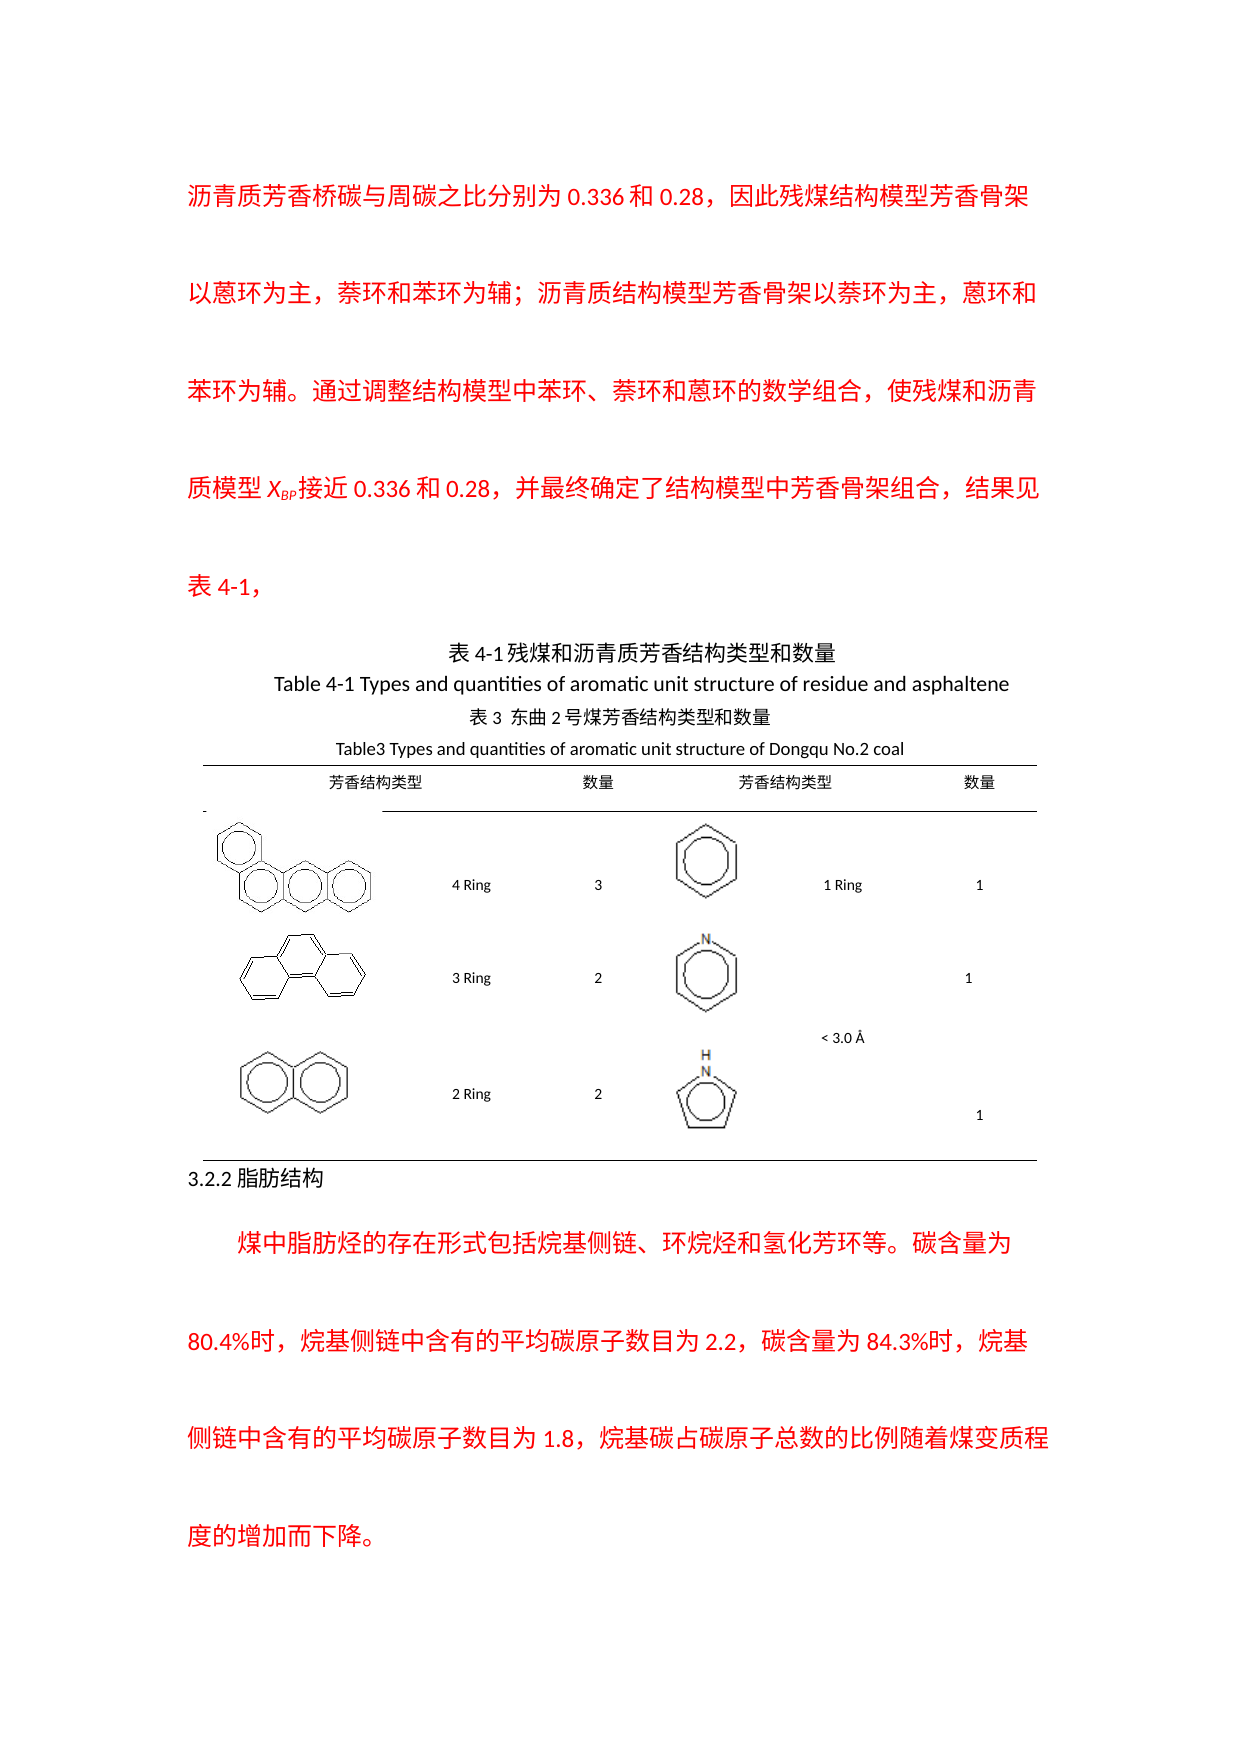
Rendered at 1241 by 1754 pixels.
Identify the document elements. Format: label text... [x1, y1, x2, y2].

table_cell [649, 929, 763, 1039]
table_cell 4 Ring [386, 812, 547, 929]
text 煤中脂肪烃的存在形式包括烷基侧链、环烷烃和氢化芳环等。碳含量为80.4%时，烷基侧链中含有的平均碳原子数目为2.2，碳含量为84.3%时，烷基侧链中含有的平均碳原子数目为1.8，烷基碳占碳原子总数的比例随着煤变质程度的增加而下降。 [187, 1209, 1053, 1567]
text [187, 162, 1053, 617]
table_cell 2 [548, 1039, 648, 1160]
picture [206, 810, 383, 925]
table_cell 1 [922, 1039, 1037, 1160]
picture [668, 1044, 744, 1136]
table_cell 1 [922, 929, 1037, 1039]
table_cell 2 [548, 929, 648, 1039]
table_cell [203, 1039, 386, 1160]
text 3.2.2 脂肪结构 [187, 1161, 1053, 1193]
table_cell 3 Ring [386, 929, 547, 1039]
table_cell [649, 1039, 763, 1160]
table_header 芳香结构类型 [203, 766, 547, 811]
text 表3 东曲2号煤芳香结构类型和数量 [187, 700, 1053, 733]
table_cell 1 Ring [764, 812, 922, 929]
table_cell 1 [922, 812, 1037, 929]
picture [233, 1044, 354, 1120]
table_header 芳香结构类型 [649, 766, 922, 811]
table_cell [203, 929, 386, 1039]
table_cell 3 [548, 812, 648, 929]
picture [668, 815, 744, 906]
picture [668, 928, 744, 1020]
table_cell [649, 812, 763, 929]
table_cell [203, 812, 386, 929]
text Table 4-1 Types and quantities of aromatic unit structure of residue and asphaltene [187, 668, 1053, 700]
table_cell < 3.0 Å [764, 929, 922, 1160]
table_header 数量 [548, 766, 648, 811]
text Table3 Types and quantities of aromatic unit structure of Dongqu No.2 coal [187, 733, 1053, 765]
picture [233, 928, 369, 1004]
table_header 数量 [922, 766, 1037, 811]
table_cell 2 Ring [386, 1039, 547, 1160]
text 表4-1残煤和沥青质芳香结构类型和数量 [187, 635, 1053, 668]
